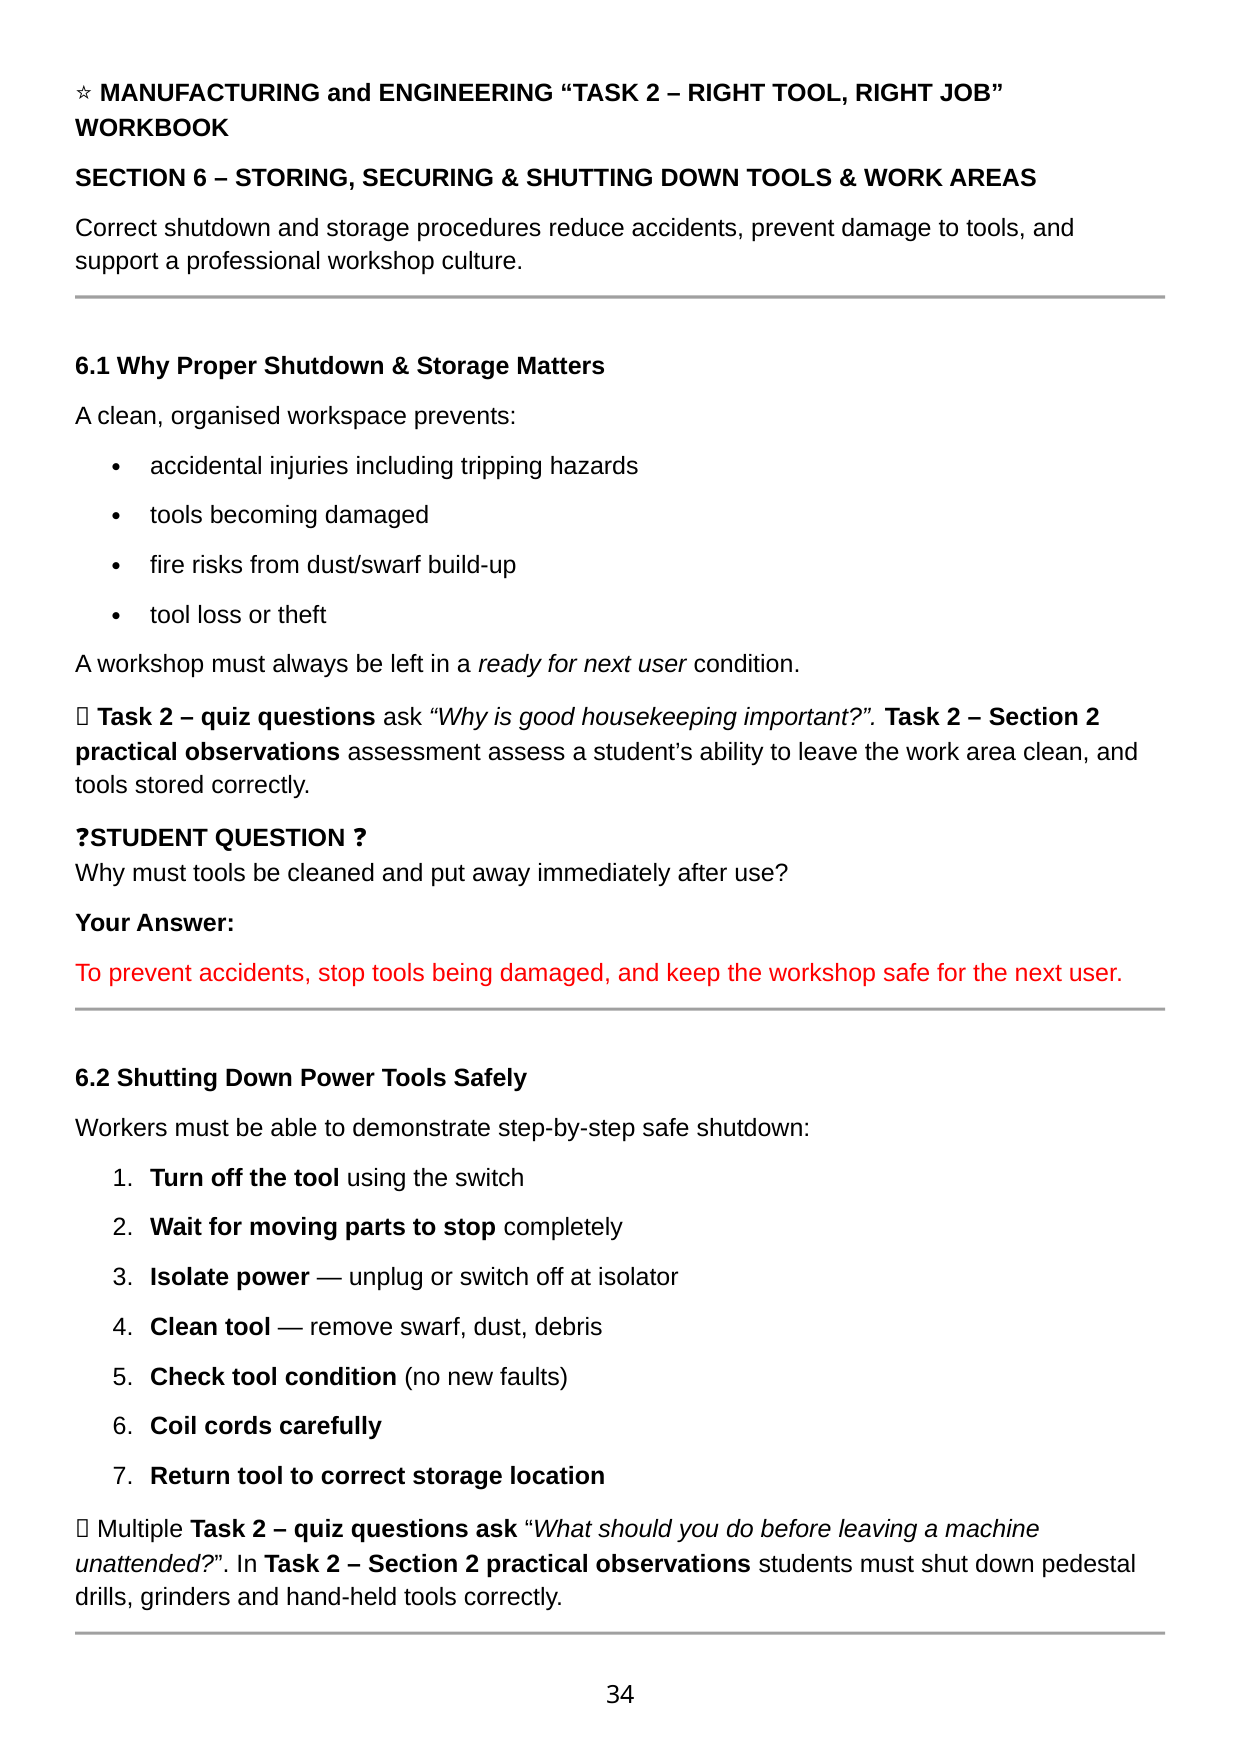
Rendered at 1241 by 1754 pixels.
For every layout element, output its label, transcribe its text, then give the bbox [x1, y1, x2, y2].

list accidental injuries including tripping hazards [112, 451, 1165, 479]
list fire risks from dust/swarf build-up [112, 550, 1165, 579]
list Return tool to correct storage location [112, 1461, 1165, 1489]
text 6.1 Why Proper Shutdown & Storage Matters [75, 351, 1165, 380]
list tools becoming damaged [112, 500, 1165, 529]
text To prevent accidents, stop tools being damaged, and keep the workshop safe for the next user. [75, 958, 1165, 987]
text Workers must be able to demonstrate step-by-step safe shutdown: [75, 1113, 1165, 1142]
text 📖 Multiple Task 2 – quiz questions ask “What should you do before leaving a machine unattended?”. In Task 2 – Section 2 practical observations students must shut down pedestal drills, grinders and hand-held tools correctly. [75, 1511, 1165, 1611]
text Your Answer: [75, 908, 1165, 937]
list Wait for moving parts to stop completely [112, 1212, 1165, 1241]
text Correct shutdown and storage procedures reduce accidents, prevent damage to tools, and support a professional workshop culture. [75, 213, 1165, 274]
text A workshop must always be left in a ready for next user condition. [75, 649, 1165, 678]
list Clean tool — remove swarf, dust, debris [112, 1312, 1165, 1341]
text ❓STUDENT QUESTION ❓ Why must tools be cleaned and put away immediately after use? [75, 820, 1165, 887]
text SECTION 6 – STORING, SECURING & SHUTTING DOWN TOOLS & WORK AREAS [75, 163, 1165, 192]
text ⭐ MANUFACTURING and ENGINEERING “TASK 2 – RIGHT TOOL, RIGHT JOB” WORKBOOK [75, 75, 1165, 142]
text 📖 Task 2 – quiz questions ask “Why is good housekeeping important?”. Task 2 – Section 2 practical observations assessment assess a student’s ability to leave the work area clean, and tools stored correctly. [75, 699, 1165, 799]
text 6.2 Shutting Down Power Tools Safely [75, 1063, 1165, 1092]
list tool loss or theft [112, 600, 1165, 628]
list Coil cords carefully [112, 1411, 1165, 1440]
list Turn off the tool using the switch [112, 1163, 1165, 1191]
list Check tool condition (no new faults) [112, 1361, 1165, 1390]
text A clean, organised workspace prevents: [75, 401, 1165, 430]
list Isolate power — unplug or switch off at isolator [112, 1262, 1165, 1291]
